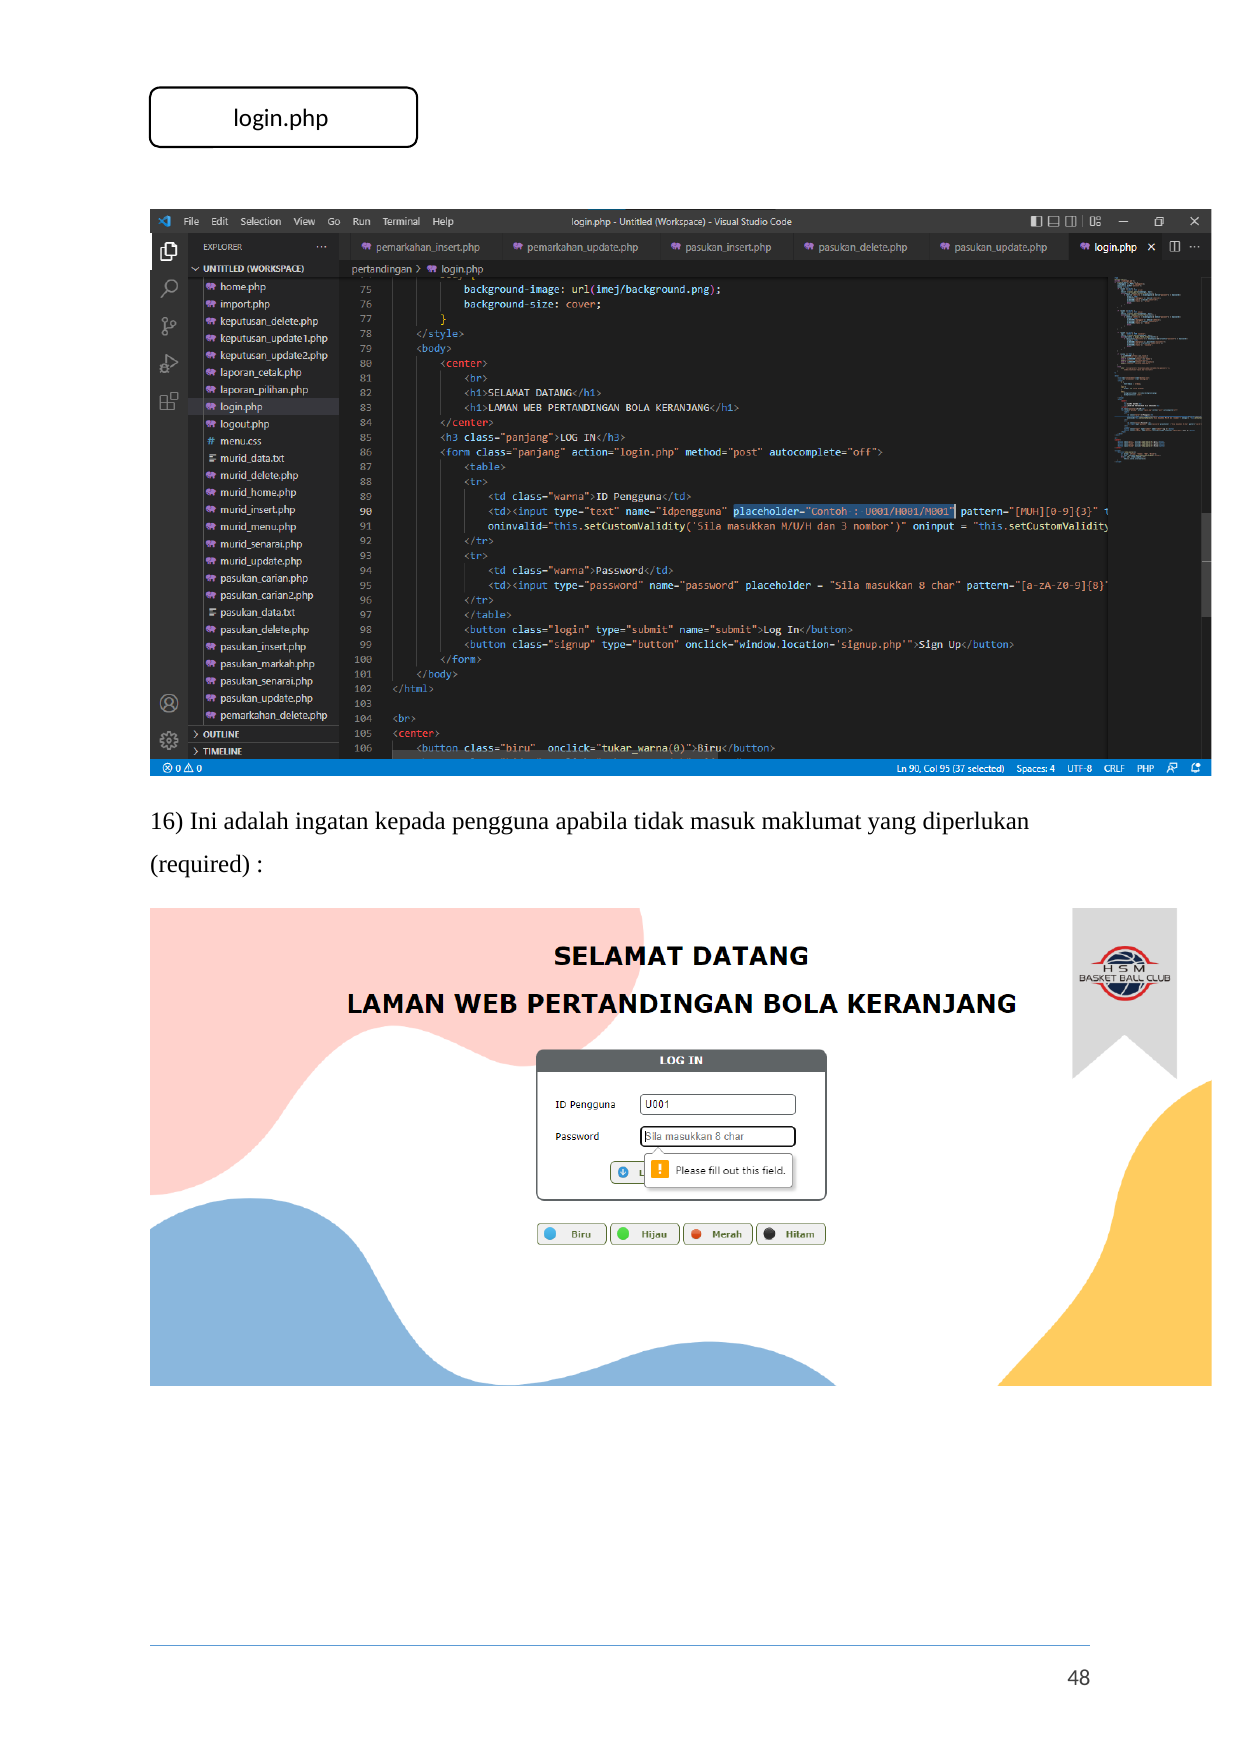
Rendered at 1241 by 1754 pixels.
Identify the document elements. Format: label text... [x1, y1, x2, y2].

picture [150, 908, 1212, 1386]
text 16) Ini adalah ingatan kepada pengguna apabila tidak masuk maklumat yang diperlukan (required) : [150, 806, 1090, 878]
picture [150, 209, 1212, 776]
